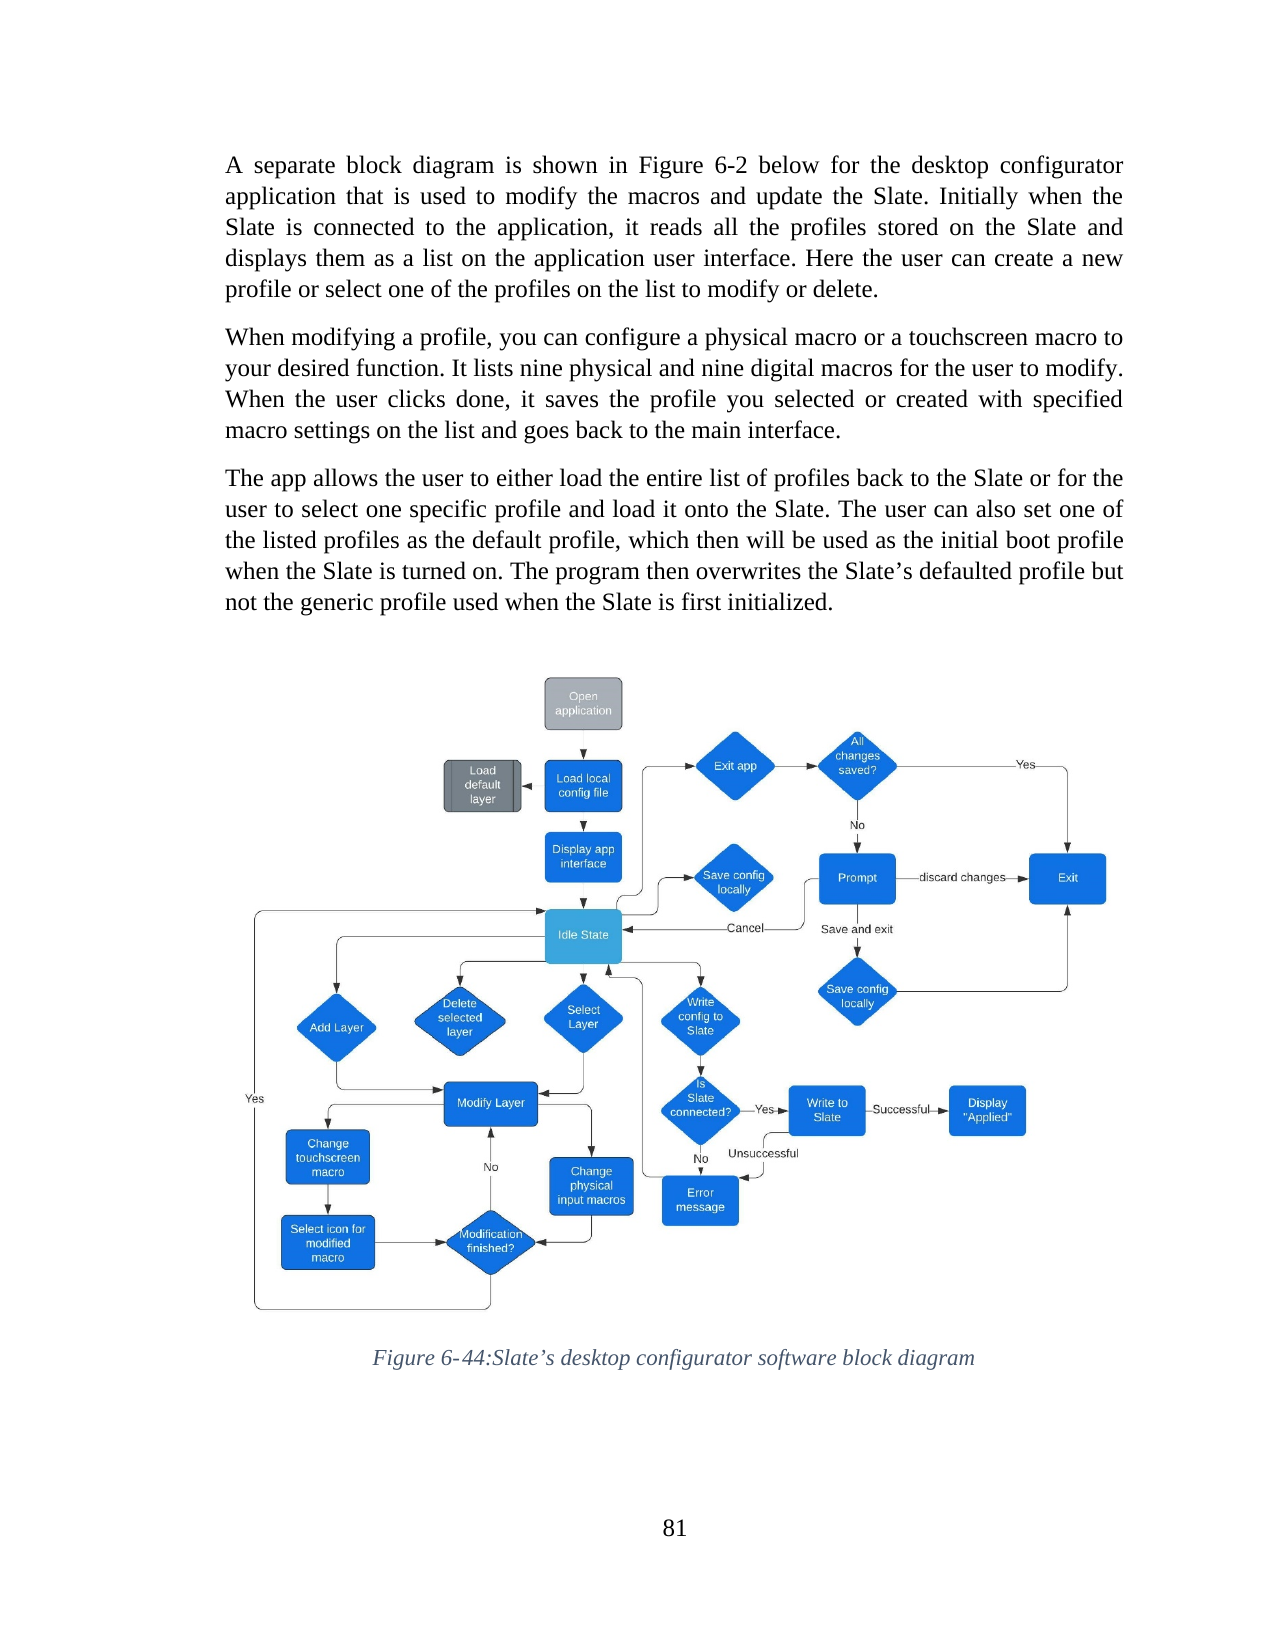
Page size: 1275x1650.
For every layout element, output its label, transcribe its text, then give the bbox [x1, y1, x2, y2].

text The app allows the user to either load the entire list of profiles back to the Slate or for the user to select one specific profile and load it onto the Slate. The user can also set one of the listed profiles as the default profile, which then will be used as the initial boot profile when the Slate is turned on. The program then overwrites the Slate’s defaulted profile but not the generic profile used when the Slate is first initialized. [225, 463, 1125, 616]
text A separate block diagram is shown in Figure 6-2 below for the desktop configurator application that is used to modify the macros and update the Slate. Initially when the Slate is connected to the application, it reads all the profiles stored on the Slate and displays them as a list on the application user interface. Here the user can create a new profile or select one of the profiles on the list to modify or delete. [225, 150, 1125, 303]
picture [225, 665, 1125, 1325]
text When modifying a profile, you can configure a physical macro or a touchscreen macro to your desired function. It lists nine physical and nine digital macros for the user to modify. When the user clicks done, it saves the profile you selected or created with specified macro settings on the list and goes back to the main interface. [225, 322, 1125, 444]
